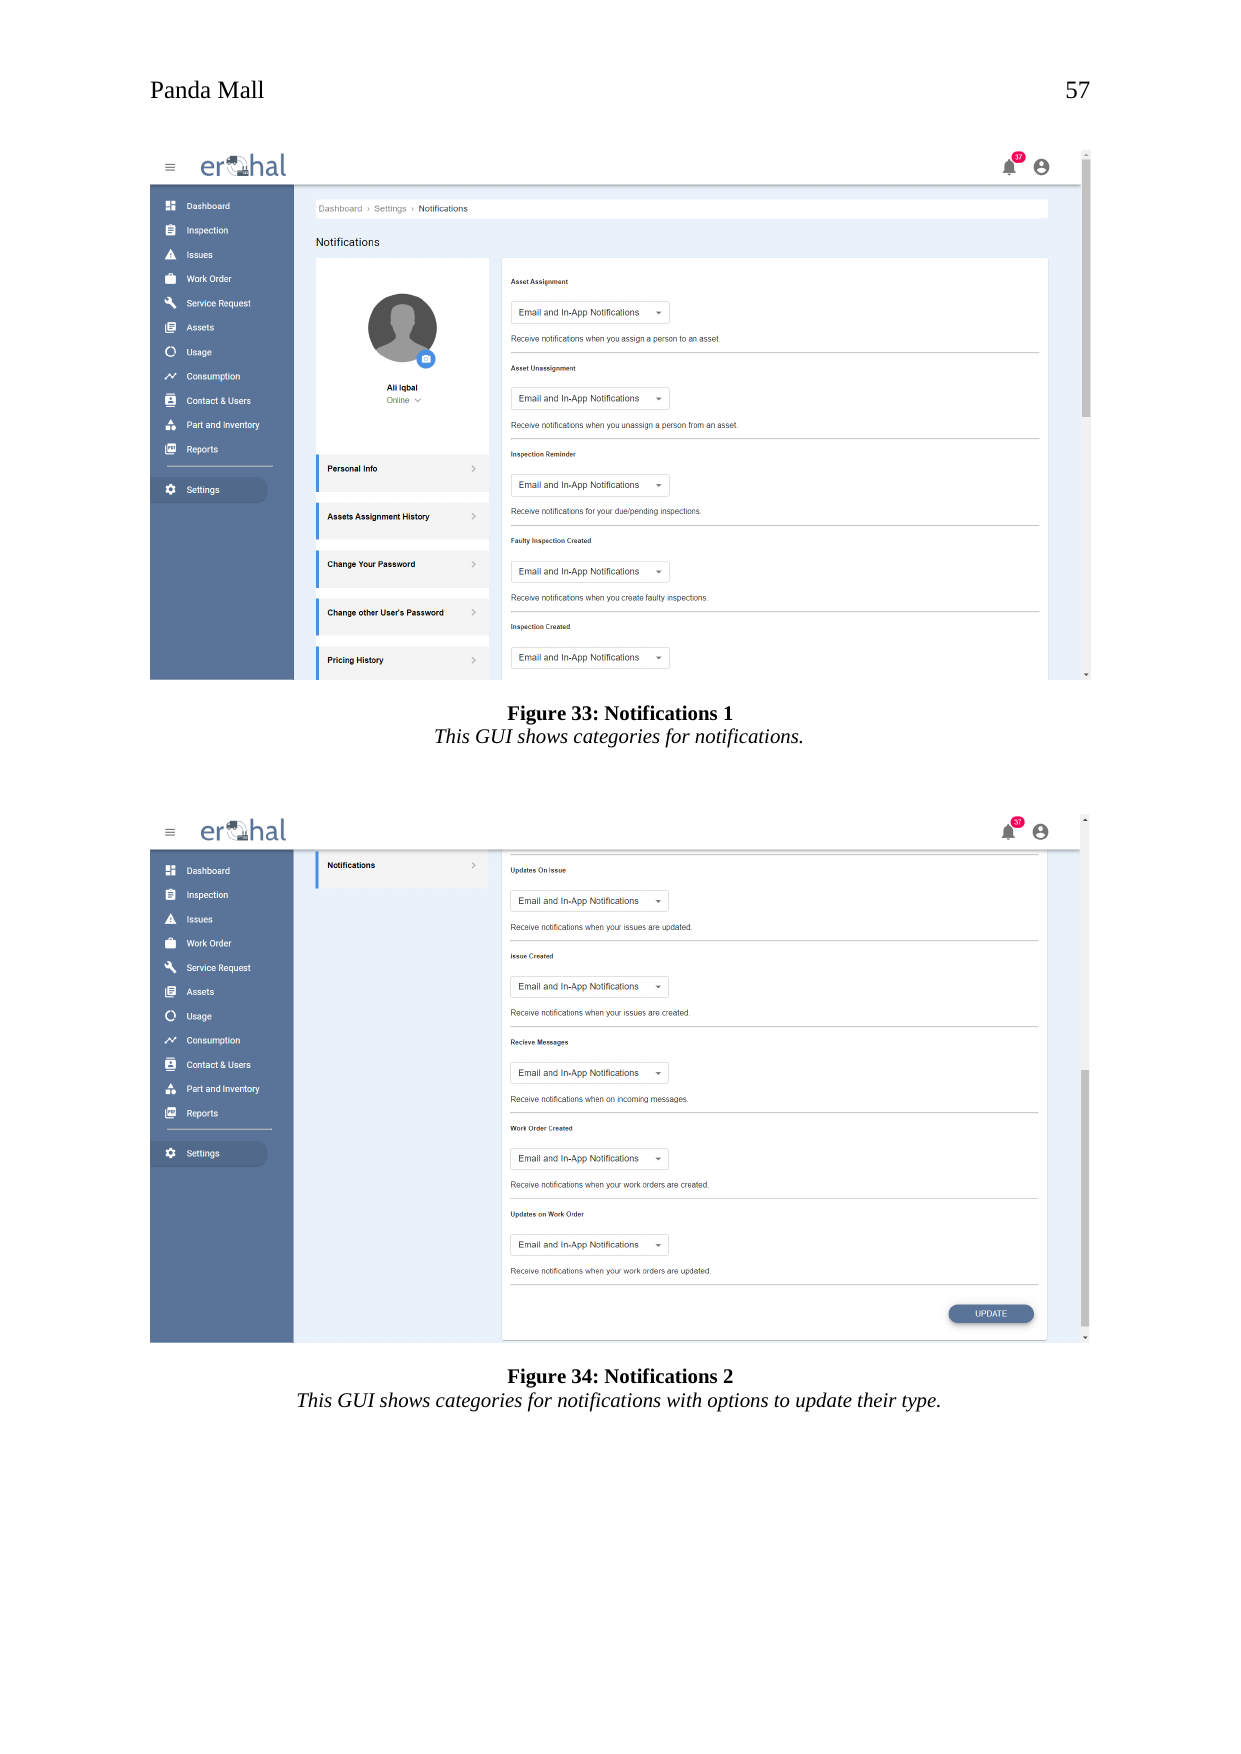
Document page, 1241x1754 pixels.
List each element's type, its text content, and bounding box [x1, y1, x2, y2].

picture [150, 150, 1091, 680]
text Figure 34: Notifications 2 [150, 1364, 1090, 1388]
picture [150, 814, 1090, 1343]
text This GUI shows categories for notifications. [150, 724, 1090, 748]
text This GUI shows categories for notifications with options to update their type. [150, 1388, 1090, 1412]
text Figure 33: Notifications 1 [150, 700, 1090, 724]
